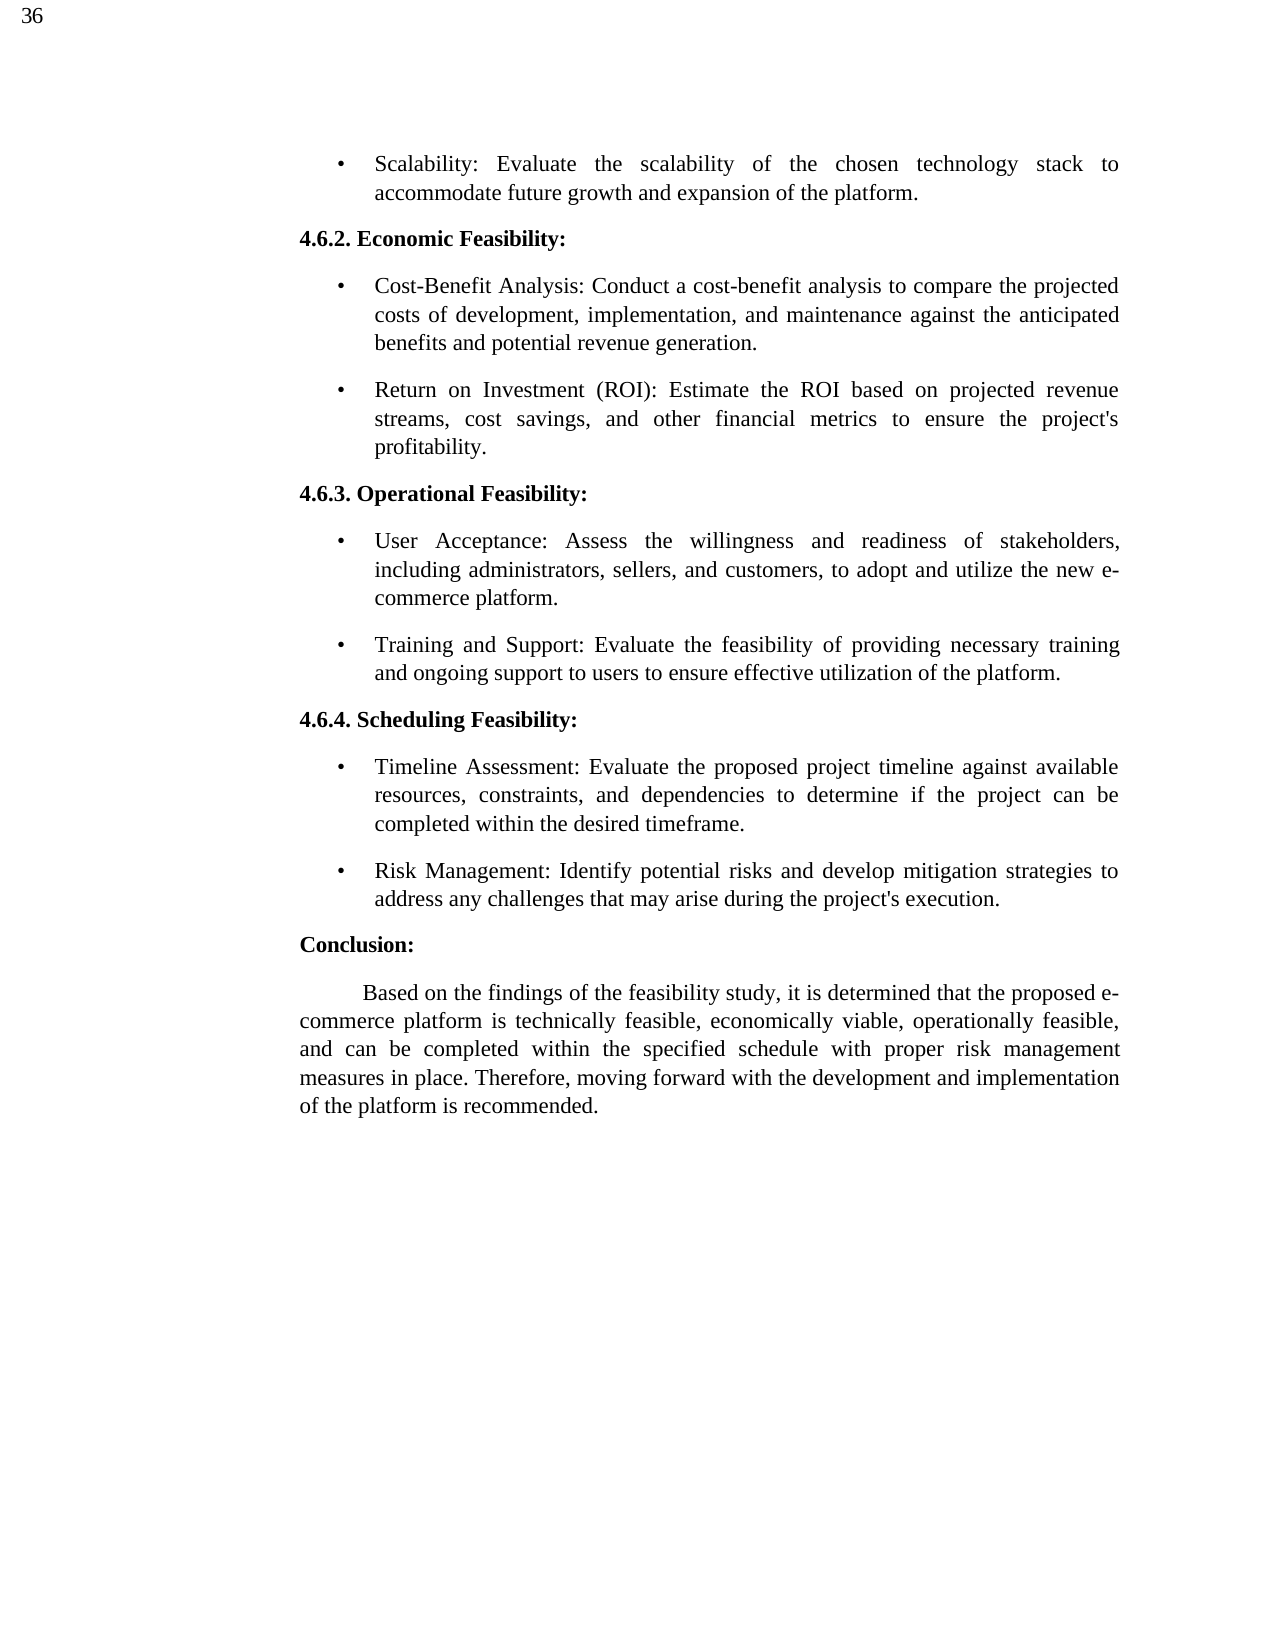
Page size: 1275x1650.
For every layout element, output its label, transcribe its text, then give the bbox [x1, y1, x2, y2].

list Timeline Assessment: Evaluate the proposed project timeline against available resources, constraints, and dependencies to determine if the project can be completed within the desired timeframe. [337, 753, 1120, 836]
list Cost-Benefit Analysis: Conduct a cost-benefit analysis to compare the projected costs of development, implementation, and maintenance against the anticipated benefits and potential revenue generation. [337, 272, 1120, 356]
list Economic Feasibility: [299, 226, 1275, 252]
list Scalability: Evaluate the scalability of the chosen technology stack to accommodate future growth and expansion of the platform. [337, 150, 1120, 205]
list Training and Support: Evaluate the feasibility of providing necessary training and ongoing support to users to ensure effective utilization of the platform. [337, 631, 1120, 685]
list User Acceptance: Assess the willingness and readiness of stakeholders, including administrators, sellers, and customers, to adopt and utilize the new e-commerce platform. [337, 527, 1121, 610]
list Operational Feasibility: [299, 480, 1275, 506]
text Conclusion: [299, 931, 1275, 958]
list Return on Investment (ROI): Estimate the ROI based on projected revenue streams, cost savings, and other financial metrics to ensure the project's profitability. [337, 376, 1120, 460]
text Based on the findings of the feasibility study, it is determined that the proposed e- commerce platform is technically feasible, economically viable, operationally feasible, and can be completed within the specified schedule with proper risk management measures in place. Therefore, moving forward with the development and implementation of the platform is recommended. [299, 978, 1121, 1119]
list Risk Management: Identify potential risks and develop mitigation strategies to address any challenges that may arise during the project's execution. [337, 857, 1120, 911]
list Scheduling Feasibility: [299, 706, 1275, 732]
